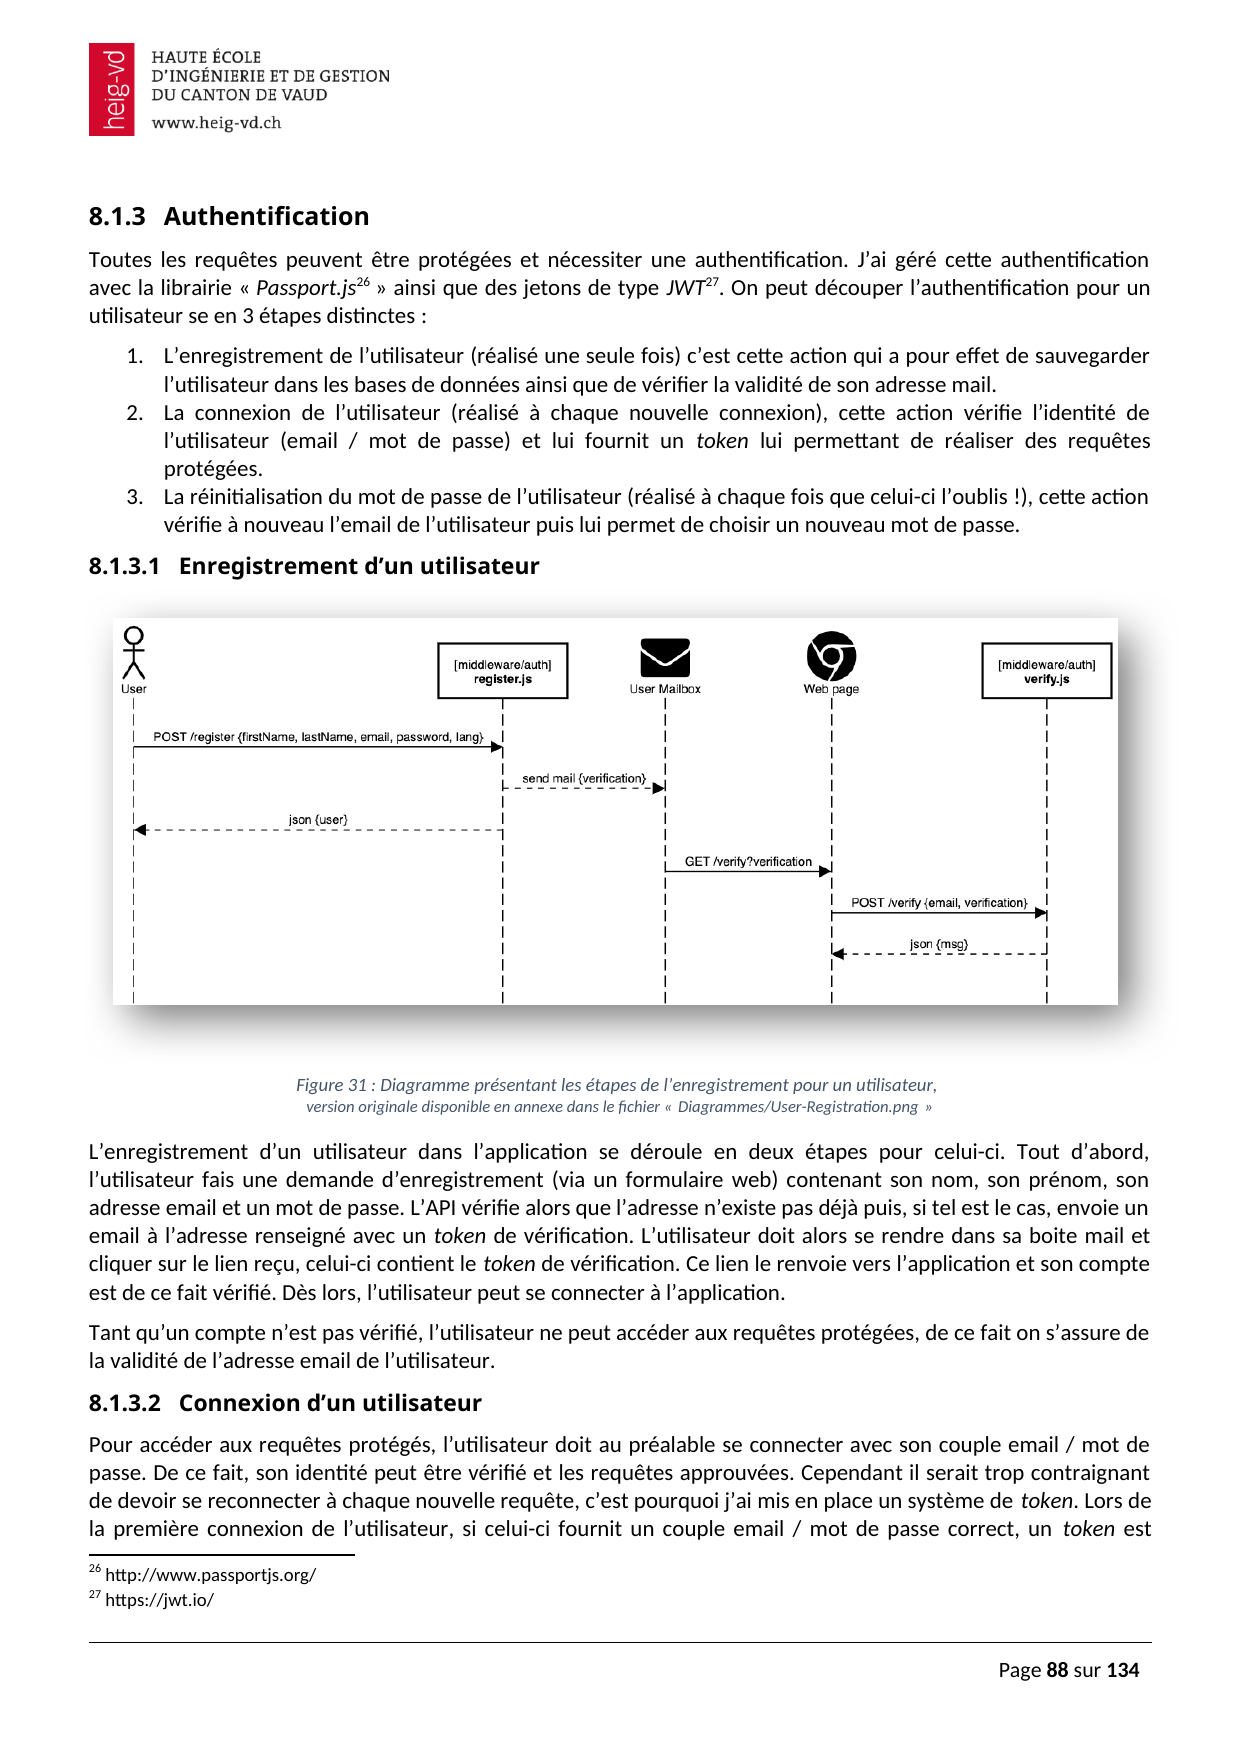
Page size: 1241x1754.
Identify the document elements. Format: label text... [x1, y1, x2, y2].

text L’enregistrement d’un utilisateur dans l’application se déroule en deux étapes pour celui-ci. Tout d’abord, l’utilisateur fais une demande d’enregistrement (via un formulaire web) contenant son nom, son prénom, son adresse email et un mot de passe. L’API vérifie alors que l’adresse n’existe pas déjà puis, si tel est le cas, envoie un email à l’adresse renseigné avec un token de vérification. L’utilisateur doit alors se rendre dans sa boite mail et cliquer sur le lien reçu, celui-ci contient le token de vérification. Ce lien le renvoie vers l’application et son compte est de ce fait vérifié. Dès lors, l’utilisateur peut se connecter à l’application. [89, 1137, 1152, 1306]
subtitle Connexion d’un utilisateur [89, 1387, 1152, 1418]
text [89, 1430, 1152, 1542]
text Tant qu’un compte n’est pas vérifié, l’utilisateur ne peut accéder aux requêtes protégées, de ce fait on s’assure de la validité de l’adresse email de l’utilisateur. [89, 1318, 1152, 1374]
subtitle Enregistrement d’un utilisateur [89, 550, 1152, 582]
subtitle Authentification [89, 198, 1152, 233]
picture [89, 43, 389, 136]
text Figure : Diagramme présentant les étapes de l’enregistrement pour un utilisateur, version originale disponible en annexe dans le fichier « Diagrammes/User-Registration.png » [89, 1073, 1152, 1117]
list L’enregistrement de l’utilisateur (réalisé une seule fois) c’est cette action qui a pour effet de sauvegarder l’utilisateur dans les bases de données ainsi que de vérifier la validité de son adresse mail. [126, 342, 1152, 398]
list La connexion de l’utilisateur (réalisé à chaque nouvelle connexion), cette action vérifie l’identité de l’utilisateur (email / mot de passe) et lui fournit un token lui permettant de réaliser des requêtes protégées. [126, 398, 1152, 482]
picture [113, 618, 1118, 1005]
text Toutes les requêtes peuvent être protégées et nécessiter une authentification. J’ai géré cette authentification avec la librairie « Passport.js » ainsi que des jetons de type JWT. On peut découper l’authentification pour un utilisateur se en 3 étapes distinctes : [89, 245, 1152, 329]
list La réinitialisation du mot de passe de l’utilisateur (réalisé à chaque fois que celui-ci l’oublis !), cette action vérifie à nouveau l’email de l’utilisateur puis lui permet de choisir un nouveau mot de passe. [126, 482, 1152, 538]
